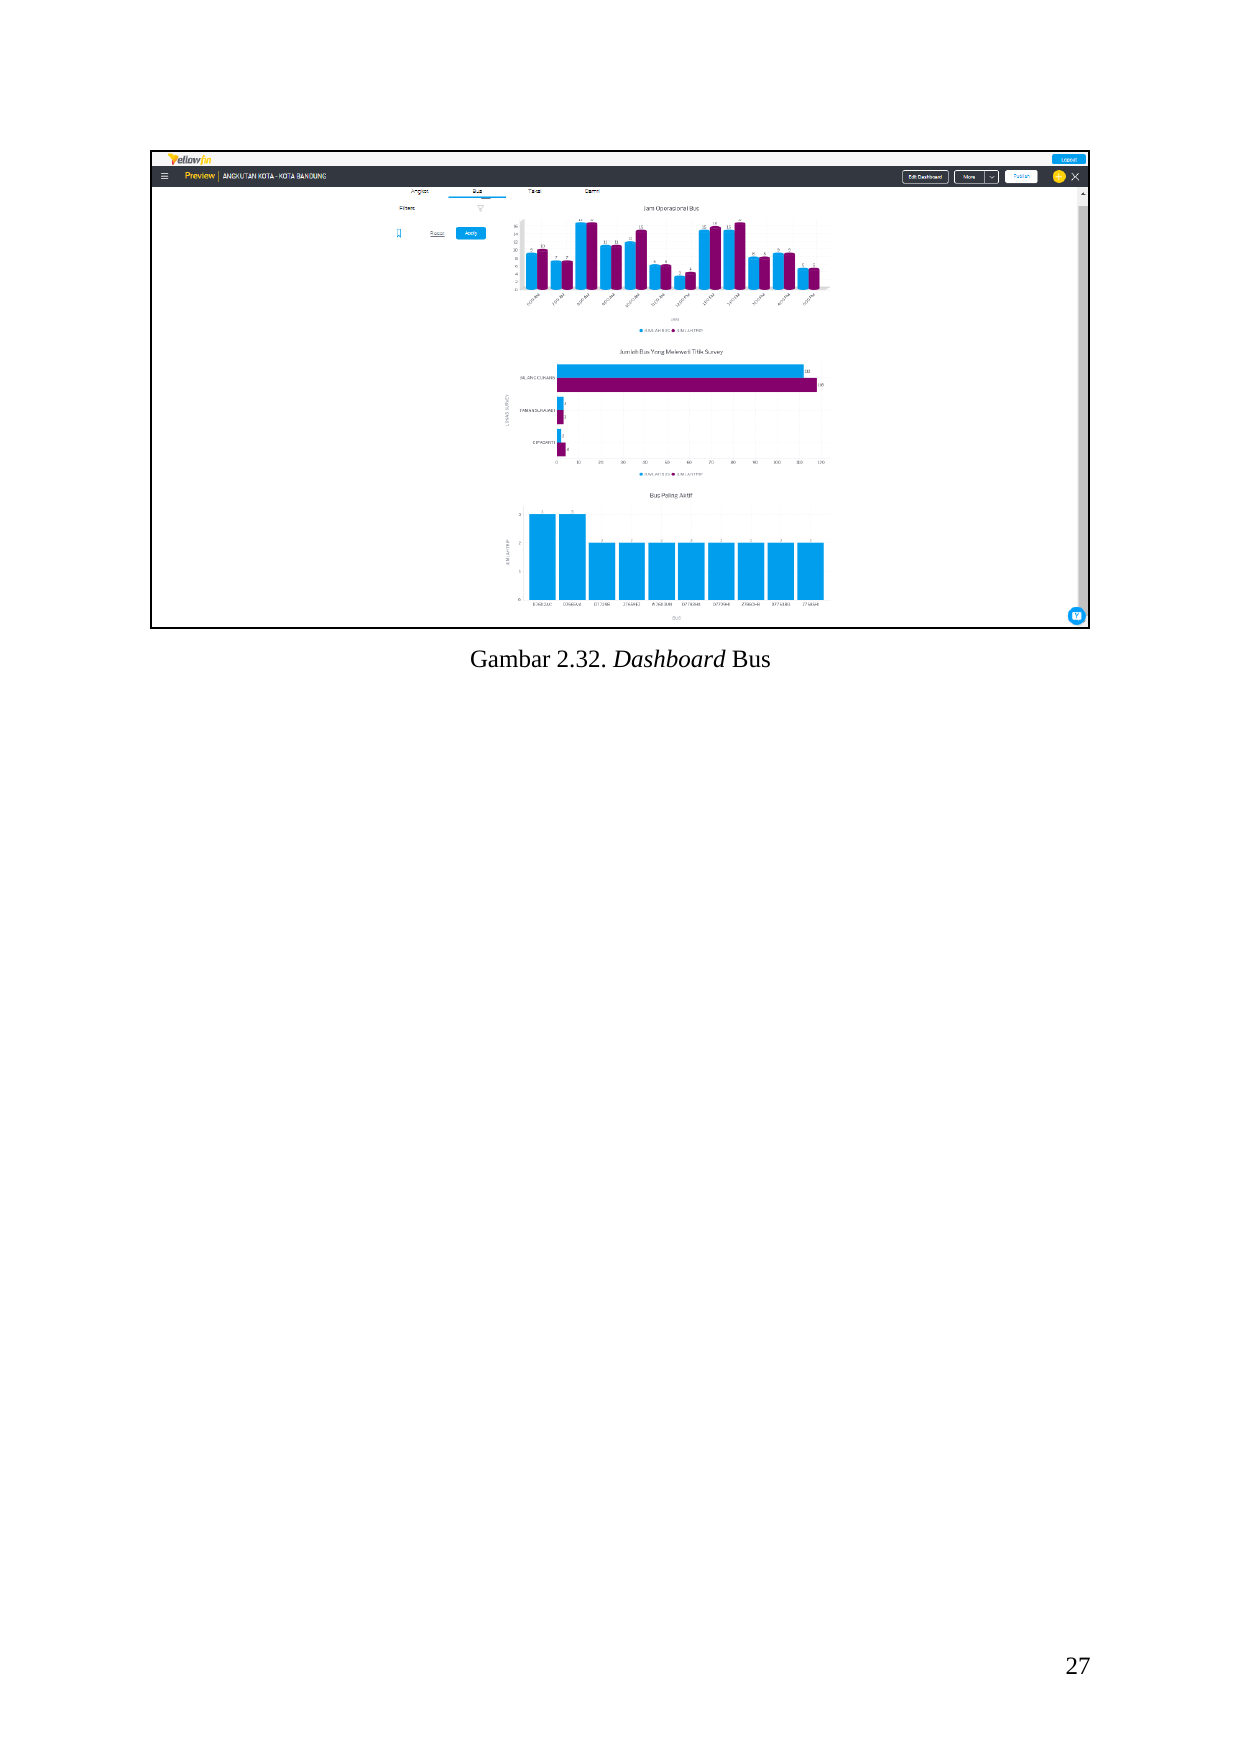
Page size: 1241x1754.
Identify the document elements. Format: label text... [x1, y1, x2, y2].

text Gambar 2.32. Dashboard Bus [150, 644, 1090, 673]
picture [152, 152, 1088, 627]
